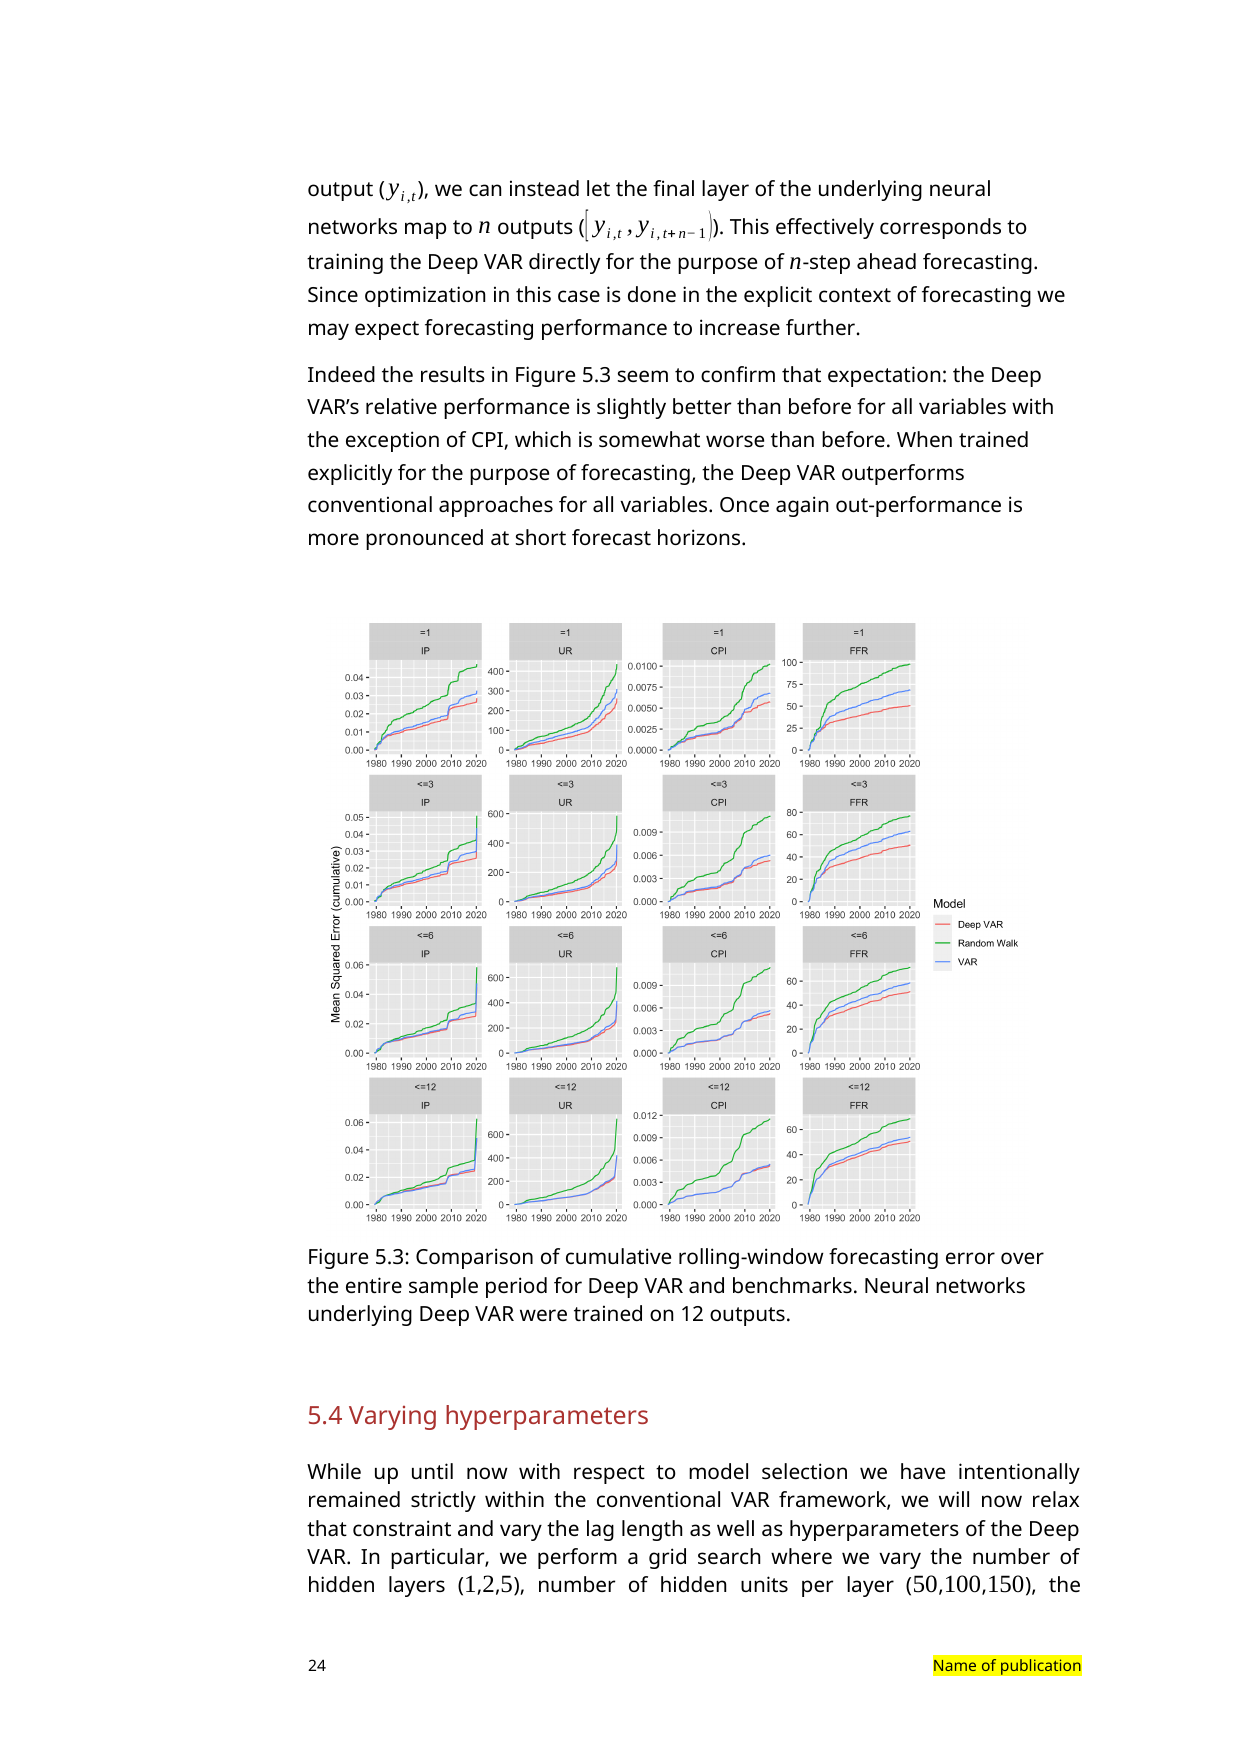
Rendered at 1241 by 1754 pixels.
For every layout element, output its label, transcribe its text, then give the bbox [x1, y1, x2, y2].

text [307, 173, 1081, 341]
picture [326, 617, 1029, 1243]
subtitle 5.4 Varying hyperparameters [307, 1398, 1081, 1432]
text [307, 1457, 1081, 1599]
text Indeed the results in Figure 5.3 seem to confirm that expectation: the Deep VAR’s relative performance is slightly better than before for all variables with the exception of CPI, which is somewhat worse than before. When trained explicitly for the purpose of forecasting, the Deep VAR outperforms conventional approaches for all variables. Once again out-performance is more pronounced at short forecast horizons. [307, 360, 1081, 551]
